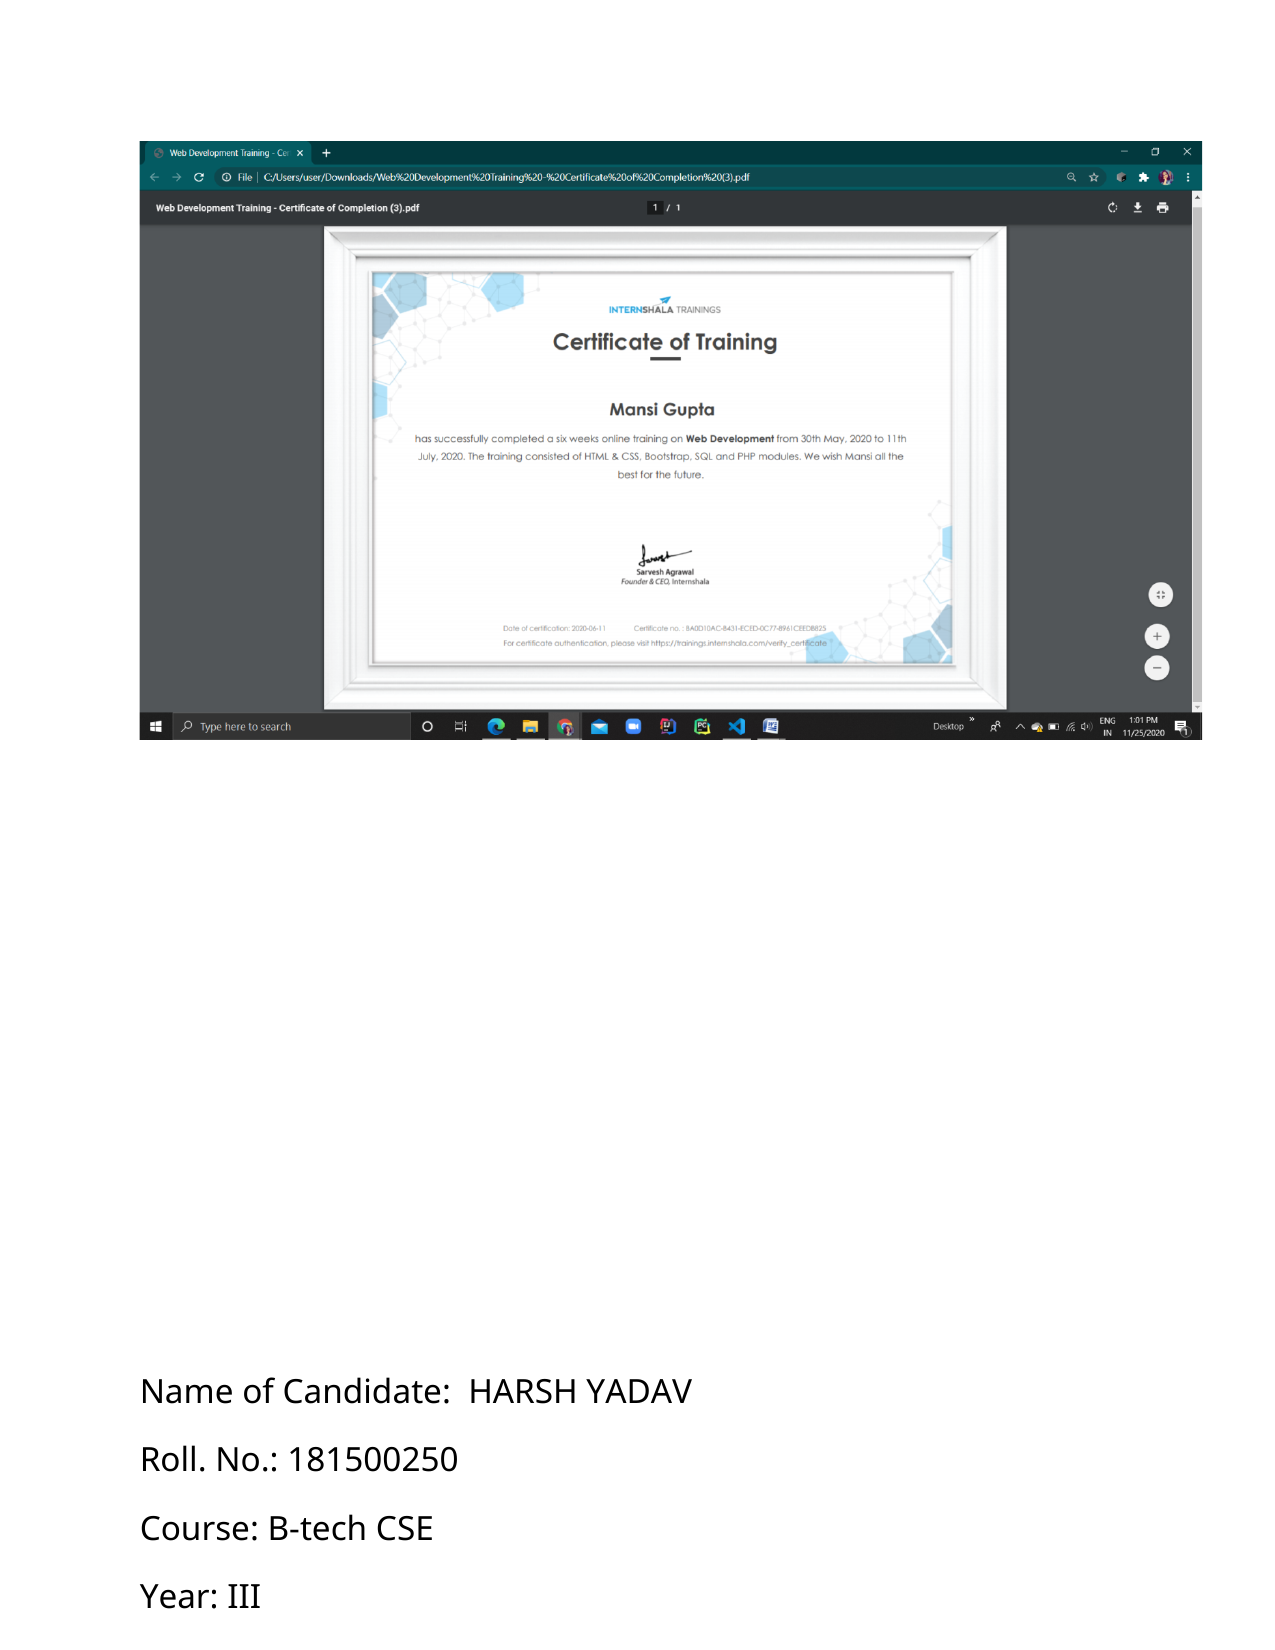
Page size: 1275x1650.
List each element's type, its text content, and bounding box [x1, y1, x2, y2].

text Name of Candidate: HARSH YADAV [139, 1368, 1202, 1413]
text Roll. No.: 181500250 [139, 1436, 1202, 1482]
picture [139, 141, 1203, 740]
text Course: B-tech CSE [139, 1504, 1202, 1550]
text Year: III [139, 1572, 1202, 1618]
